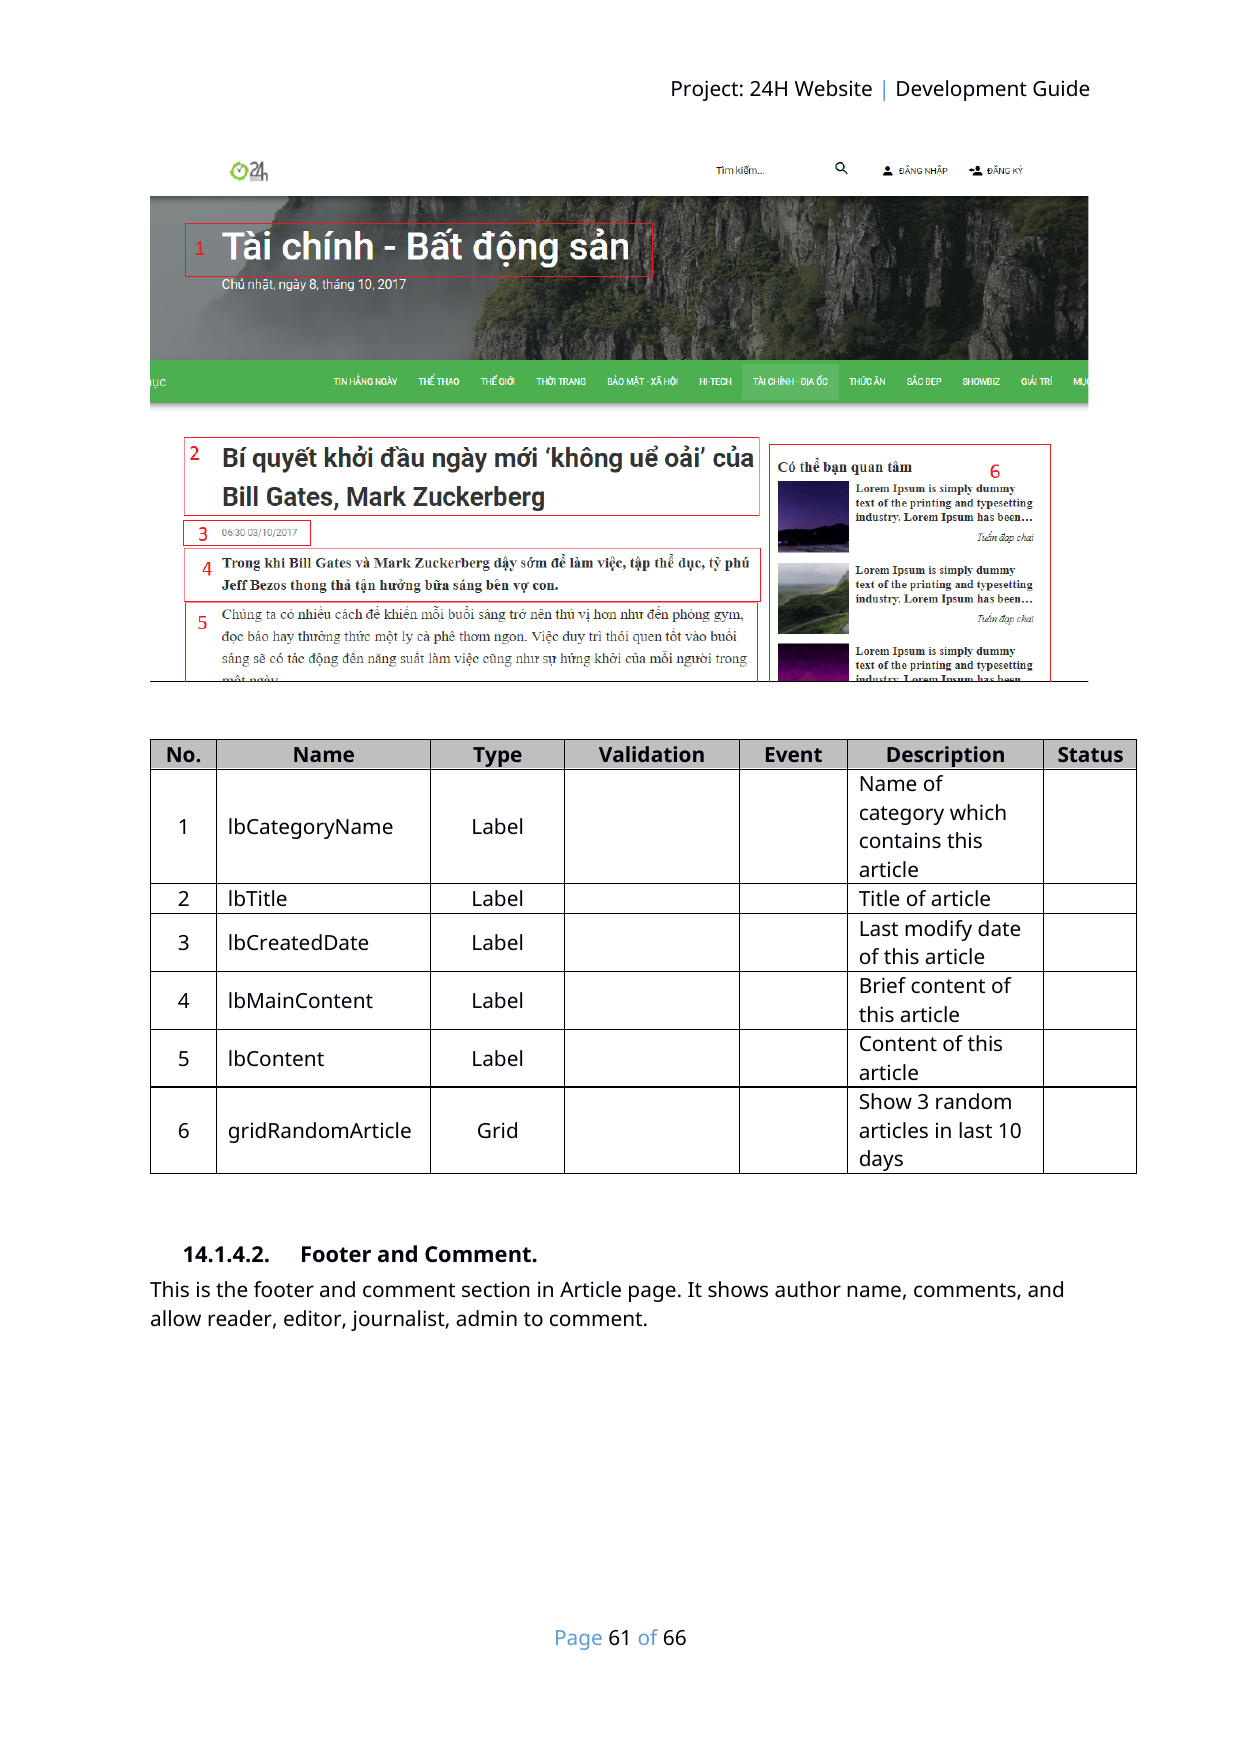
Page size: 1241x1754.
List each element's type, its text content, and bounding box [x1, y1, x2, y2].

table_header Event [740, 740, 847, 768]
table_header Type [431, 740, 564, 768]
table_cell [740, 972, 847, 1028]
table_cell Show 3 random articles in last 10 days [848, 1088, 1043, 1173]
table_cell [565, 1030, 739, 1086]
table_cell [1044, 914, 1136, 971]
table_cell [1044, 1088, 1136, 1173]
table_cell Content of this article [848, 1030, 1043, 1086]
table_cell [565, 914, 739, 971]
table_header Name [217, 740, 430, 768]
table_cell [1044, 1030, 1136, 1086]
table_cell [740, 1030, 847, 1086]
table_header Description [848, 740, 1043, 768]
table_cell 4 [151, 972, 216, 1028]
table_cell Label [431, 972, 564, 1028]
table_header Validation [565, 740, 739, 768]
table_cell Title of article [848, 884, 1043, 913]
subtitle Footer and Comment. [182, 1239, 1090, 1269]
table_cell 6 [151, 1088, 216, 1173]
table_cell [565, 1088, 739, 1173]
table_cell 3 [151, 914, 216, 971]
table_cell [740, 914, 847, 971]
table_cell [740, 770, 847, 883]
table_cell Label [431, 914, 564, 971]
table_cell Label [431, 1030, 564, 1086]
table_cell [1044, 972, 1136, 1028]
table_cell lbMainContent [217, 972, 430, 1028]
table_header Status [1044, 740, 1136, 768]
table_cell lbTitle [217, 884, 430, 913]
table_cell Name of category which contains this article [848, 770, 1043, 883]
table_cell [565, 972, 739, 1028]
text This is the footer and comment section in Article page. It shows author name, comments, and allow reader, editor, journalist, admin to comment. [150, 1275, 1090, 1332]
table_cell 5 [151, 1030, 216, 1086]
table_cell [565, 884, 739, 913]
picture [150, 150, 1089, 682]
table_cell lbContent [217, 1030, 430, 1086]
table_cell Brief content of this article [848, 972, 1043, 1028]
table_cell [1044, 770, 1136, 883]
table_cell [740, 884, 847, 913]
table_cell lbCreatedDate [217, 914, 430, 971]
table_cell Label [431, 884, 564, 913]
table_cell 1 [151, 770, 216, 883]
table_cell lbCategoryName [217, 770, 430, 883]
table_cell Label [431, 770, 564, 883]
table_cell [1044, 884, 1136, 913]
table_cell [565, 770, 739, 883]
table_cell gridRandomArticle [217, 1088, 430, 1173]
table_cell [740, 1088, 847, 1173]
table_cell 2 [151, 884, 216, 913]
table_cell Last modify date of this article [848, 914, 1043, 971]
table_header No. [151, 740, 216, 768]
table_cell Grid [431, 1088, 564, 1173]
